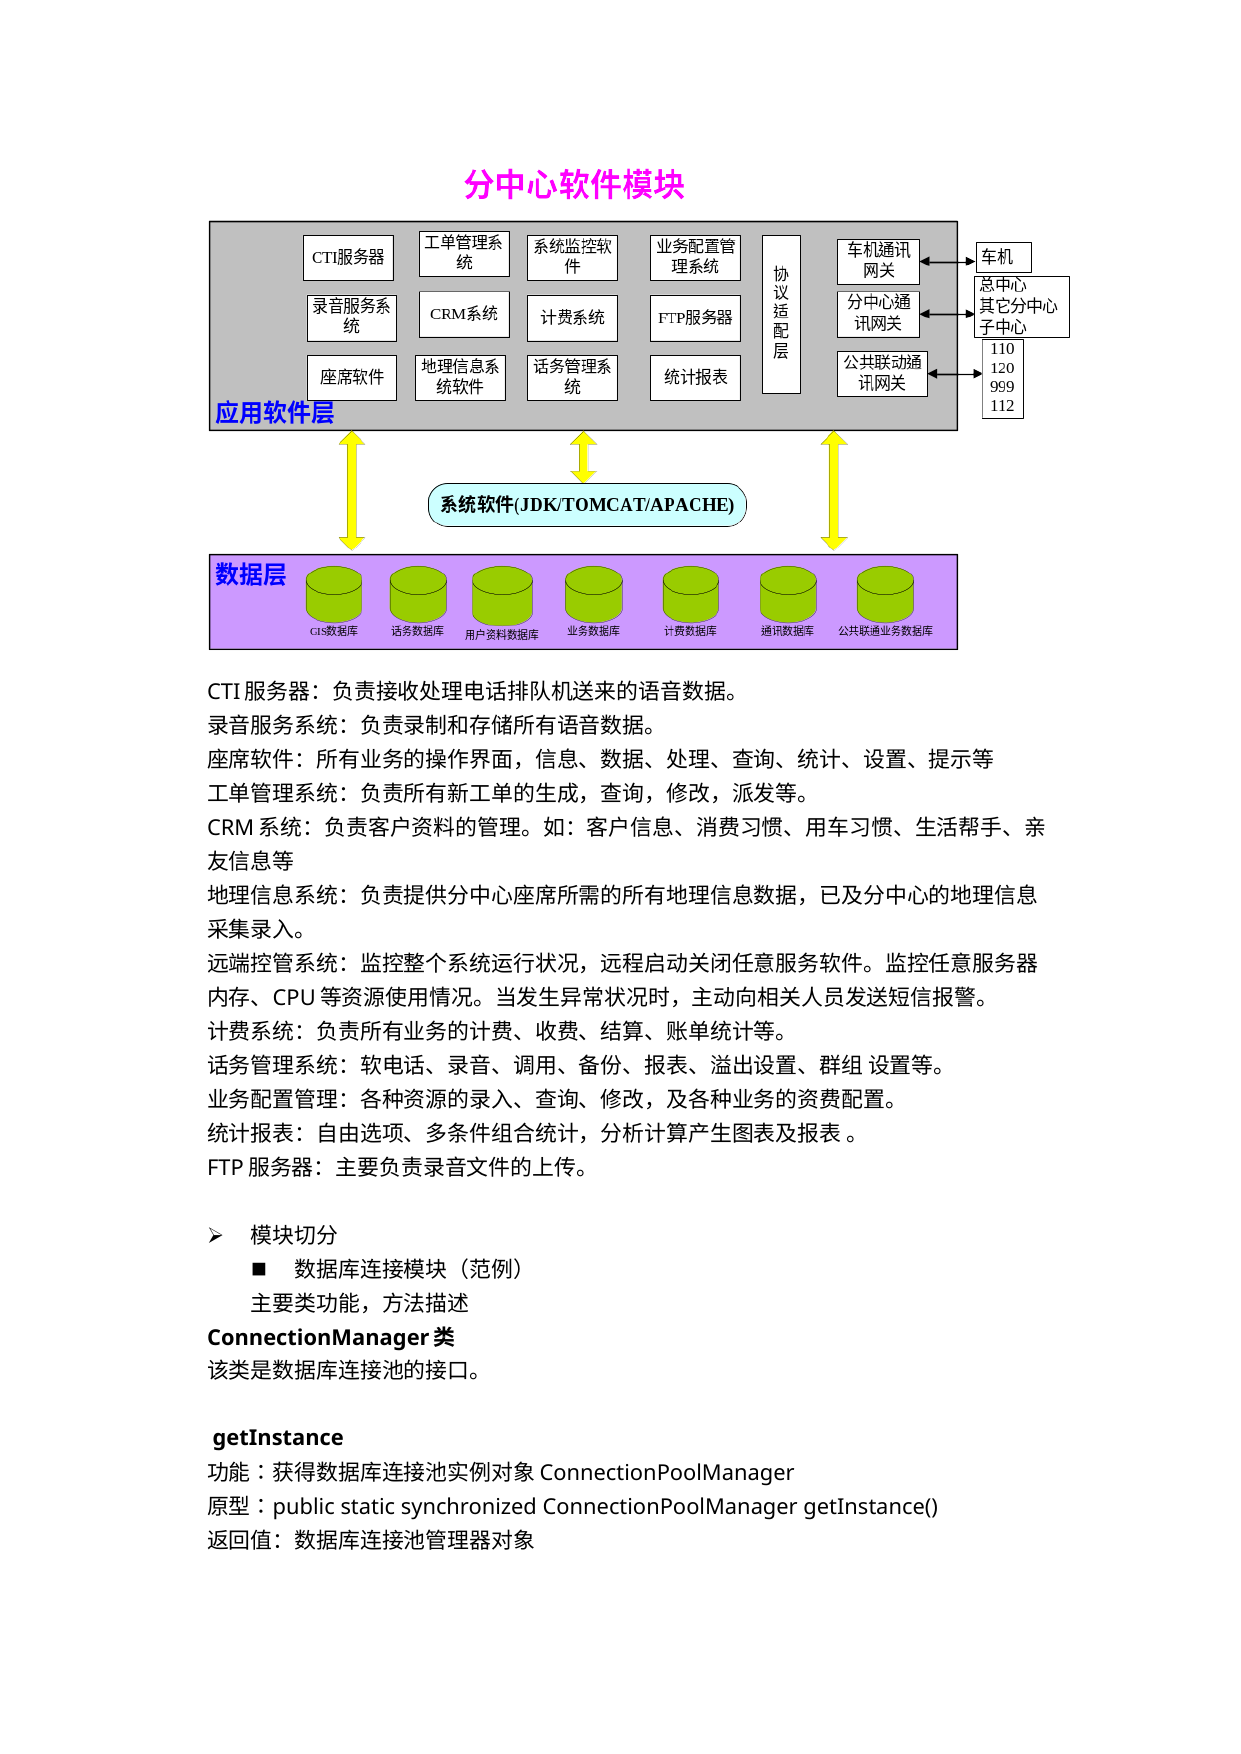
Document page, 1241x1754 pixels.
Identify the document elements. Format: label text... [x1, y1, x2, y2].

text 该类是数据库连接池的接口。 [207, 1352, 1053, 1386]
text 原型：public static synchronized ConnectionPoolManager getInstance() [207, 1488, 1053, 1522]
list 模块切分 [207, 1217, 1053, 1251]
text 地理信息系统：负责提供分中心座席所需的所有地理信息数据，已及分中心的地理信息采集录入。 [207, 877, 1053, 945]
text 远端控管系统：监控整个系统运行状况，远程启动关闭任意服务软件。监控任意服务器内存、CPU等资源使用情况。当发生异常状况时，主动向相关人员发送短信报警。 [207, 945, 1053, 1013]
text CTI服务器：负责接收处理电话排队机送来的语音数据。 [207, 164, 1053, 707]
list 数据库连接模块（范例） [251, 1251, 1053, 1284]
text 统计报表：自由选项、多条件组合统计，分析计算产生图表及报表 。 [207, 1115, 1053, 1149]
text FTP服务器：主要负责录音文件的上传。 [207, 1149, 1053, 1183]
text ConnectionManager类 [207, 1318, 1053, 1352]
text 计费系统：负责所有业务的计费、收费、结算、账单统计等。 [207, 1013, 1053, 1047]
text 主要类功能，方法描述 [207, 1284, 1053, 1318]
text 话务管理系统：软电话、录音、调用、备份、报表、溢出设置、群组 设置等。 [207, 1047, 1053, 1081]
text 工单管理系统：负责所有新工单的生成，查询，修改，派发等。 [207, 775, 1053, 809]
text 业务配置管理：各种资源的录入、查询、修改，及各种业务的资费配置。 [207, 1081, 1053, 1115]
text 座席软件：所有业务的操作界面，信息、数据、处理、查询、统计、设置、提示等 [207, 741, 1053, 775]
text 功能：获得数据库连接池实例对象ConnectionPoolManager [207, 1454, 1053, 1488]
text CRM系统：负责客户资料的管理。如：客户信息、消费习惯、用车习惯、生活帮手、亲友信息等 [207, 809, 1053, 877]
text getInstance [207, 1420, 1053, 1454]
text 录音服务系统：负责录制和存储所有语音数据。 [207, 707, 1053, 741]
text 返回值：数据库连接池管理器对象 [207, 1522, 1053, 1556]
